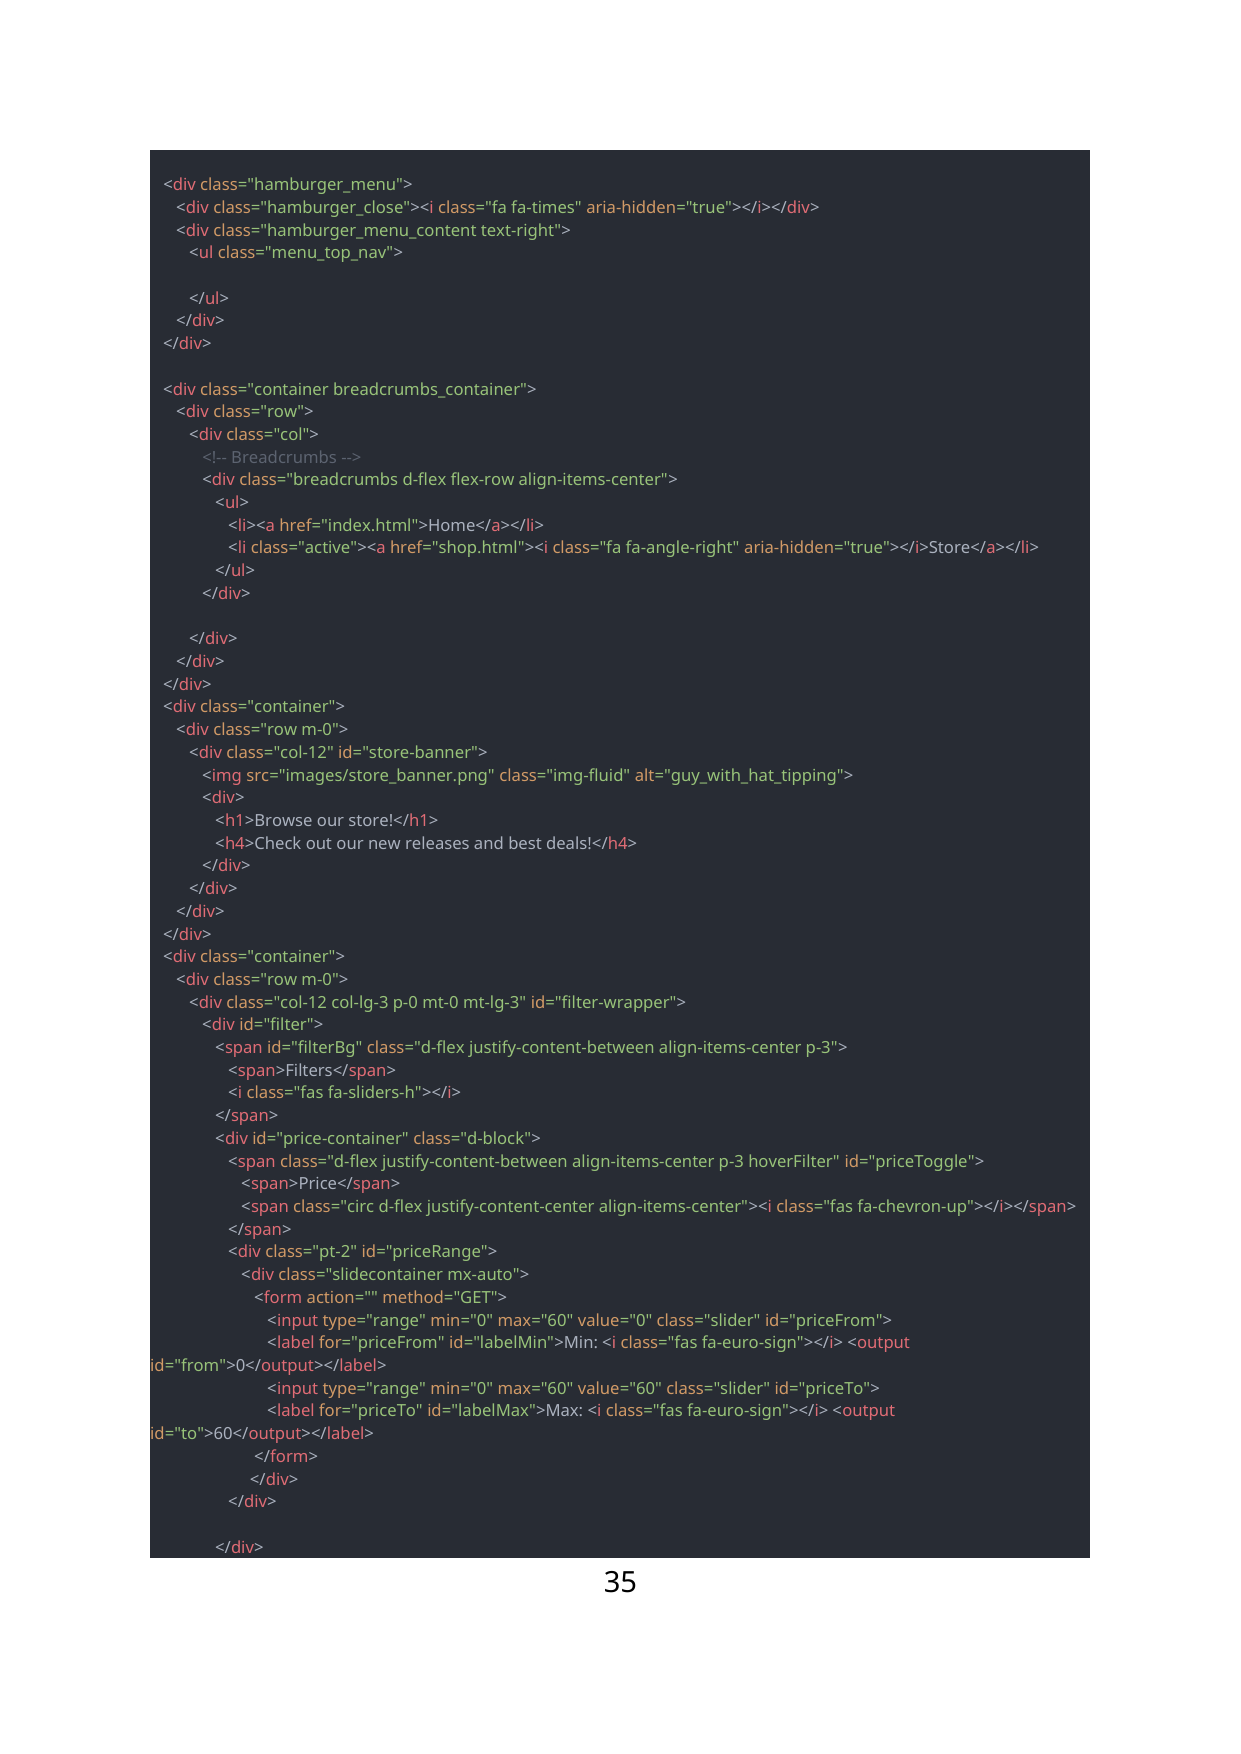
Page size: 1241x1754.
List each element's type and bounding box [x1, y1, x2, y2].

text [150, 150, 1090, 1558]
